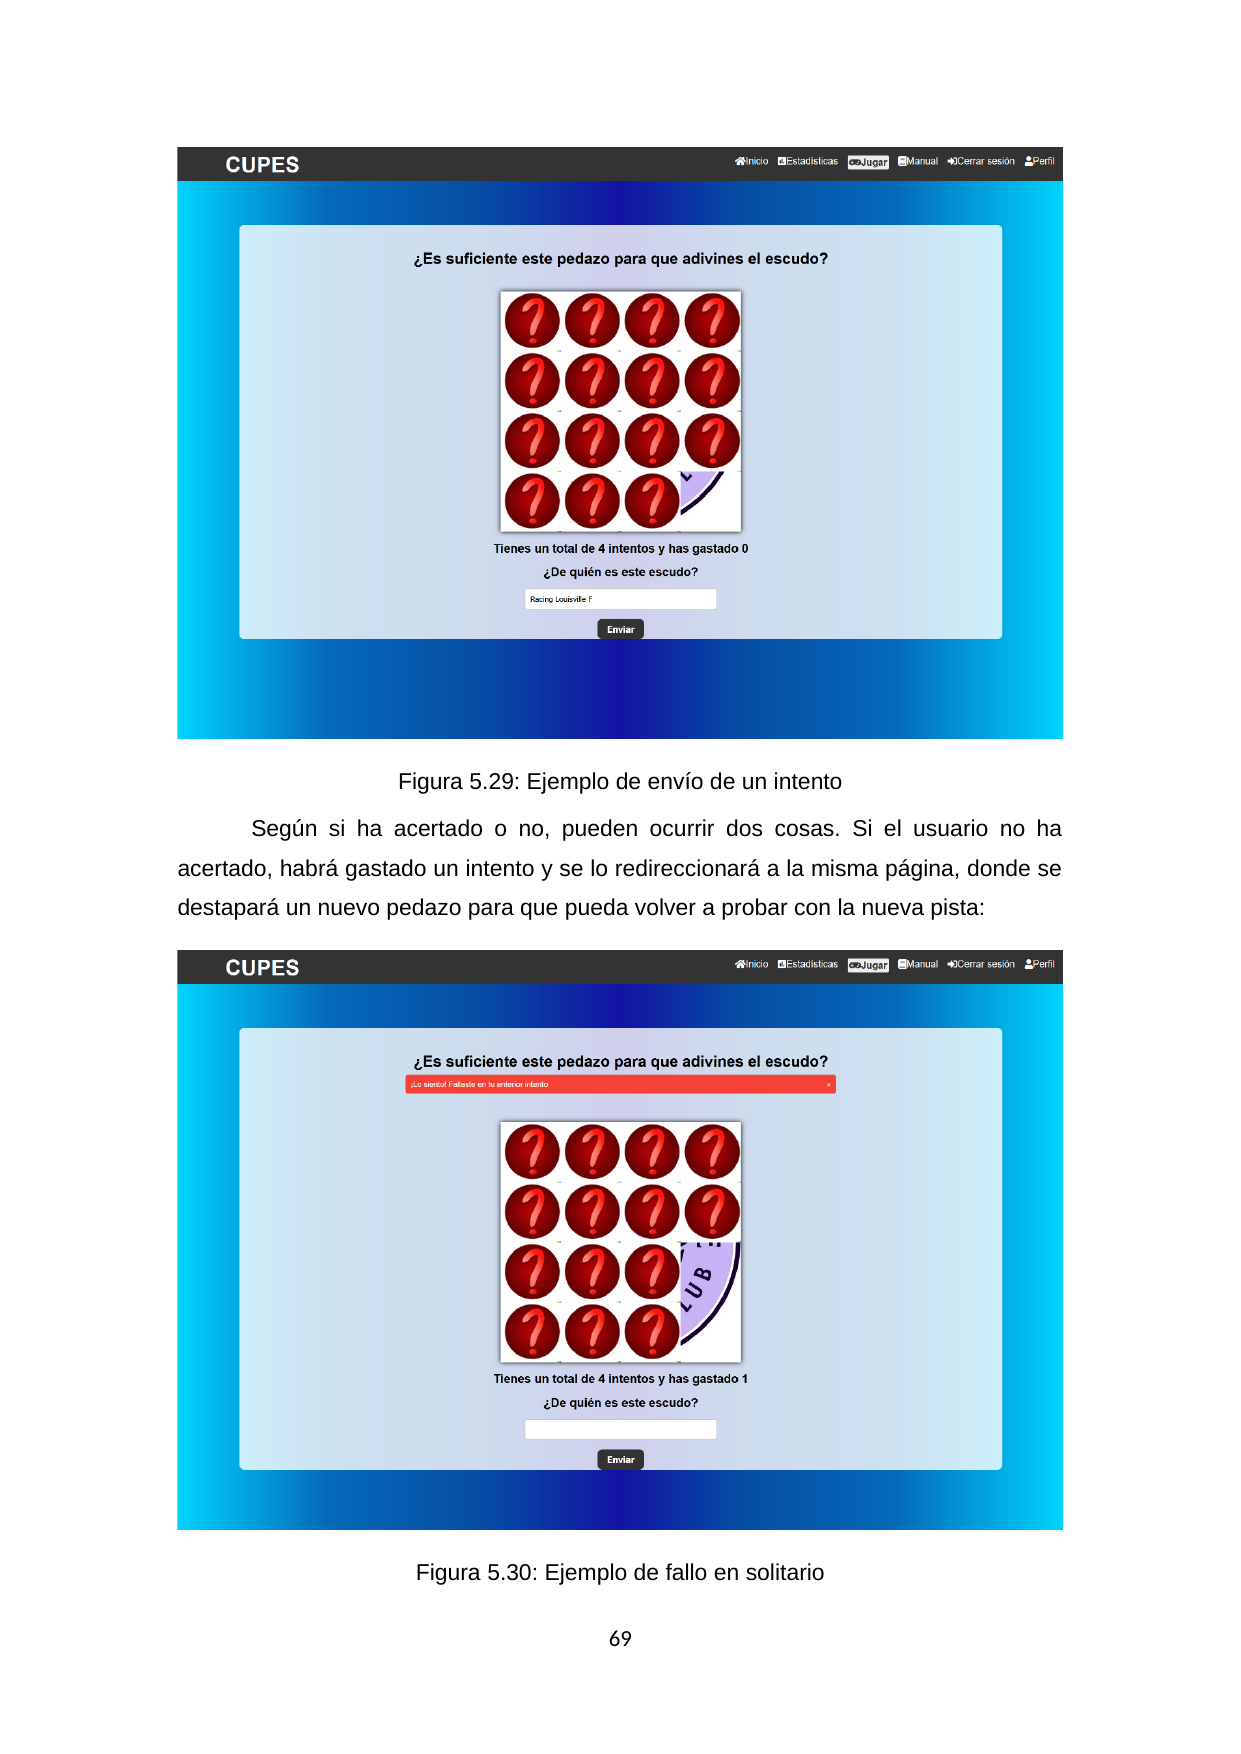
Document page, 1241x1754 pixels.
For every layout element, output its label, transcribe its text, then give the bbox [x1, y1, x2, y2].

text Según si ha acertado o no, pueden ocurrir dos cosas. Si el usuario no ha acertado, habrá gastado un intento y se lo redireccionará a la misma página, donde se destapará un nuevo pedazo para que pueda volver a probar con la nueva pista: [177, 815, 1063, 921]
picture [177, 950, 1063, 1530]
picture [177, 147, 1063, 739]
